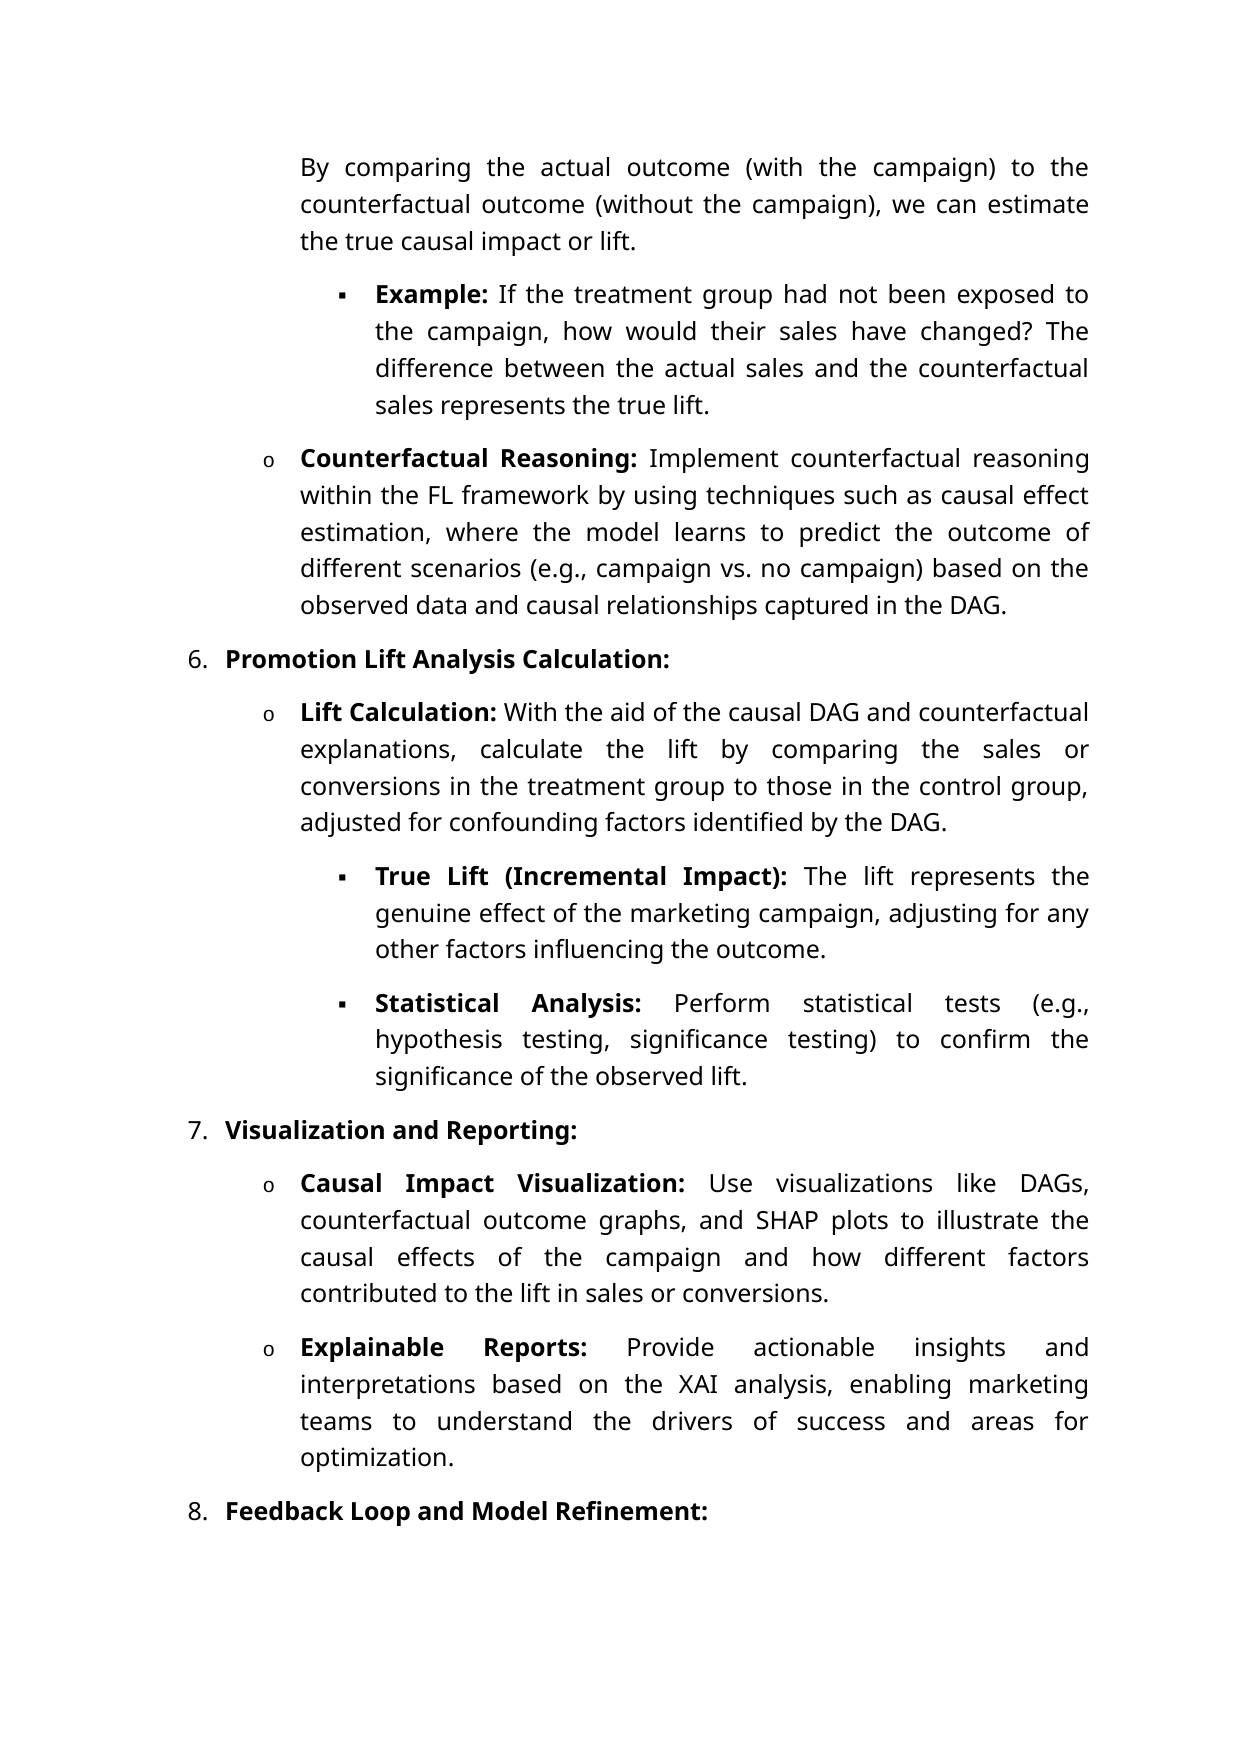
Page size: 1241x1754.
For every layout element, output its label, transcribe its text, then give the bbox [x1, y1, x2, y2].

list Counterfactual Reasoning: Implement counterfactual reasoning within the FL framework by using techniques such as causal effect estimation, where the model learns to predict the outcome of different scenarios (e.g., campaign vs. no campaign) based on the observed data and causal relationships captured in the DAG. [262, 441, 1090, 622]
list Visualization and Reporting: [187, 1112, 1090, 1146]
list Feedback Loop and Model Refinement: [187, 1493, 1090, 1527]
list Promotion Lift Analysis Calculation: [187, 641, 1090, 675]
list Statistical Analysis: Perform statistical tests (e.g., hypothesis testing, significance testing) to confirm the significance of the observed lift. [337, 985, 1090, 1093]
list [262, 150, 1090, 258]
list Lift Calculation: With the aid of the causal DAG and counterfactual explanations, calculate the lift by comparing the sales or conversions in the treatment group to those in the control group, adjusted for confounding factors identified by the DAG. [262, 695, 1090, 839]
list Example: If the treatment group had not been exposed to the campaign, how would their sales have changed? The difference between the actual sales and the counterfactual sales represents the true lift. [337, 277, 1090, 421]
list Explainable Reports: Provide actionable insights and interpretations based on the XAI analysis, enabling marketing teams to understand the drivers of success and areas for optimization. [262, 1329, 1090, 1474]
list Causal Impact Visualization: Use visualizations like DAGs, counterfactual outcome graphs, and SHAP plots to illustrate the causal effects of the campaign and how different factors contributed to the lift in sales or conversions. [262, 1166, 1090, 1310]
list True Lift (Incremental Impact): The lift represents the genuine effect of the marketing campaign, adjusting for any other factors influencing the outcome. [337, 858, 1090, 966]
